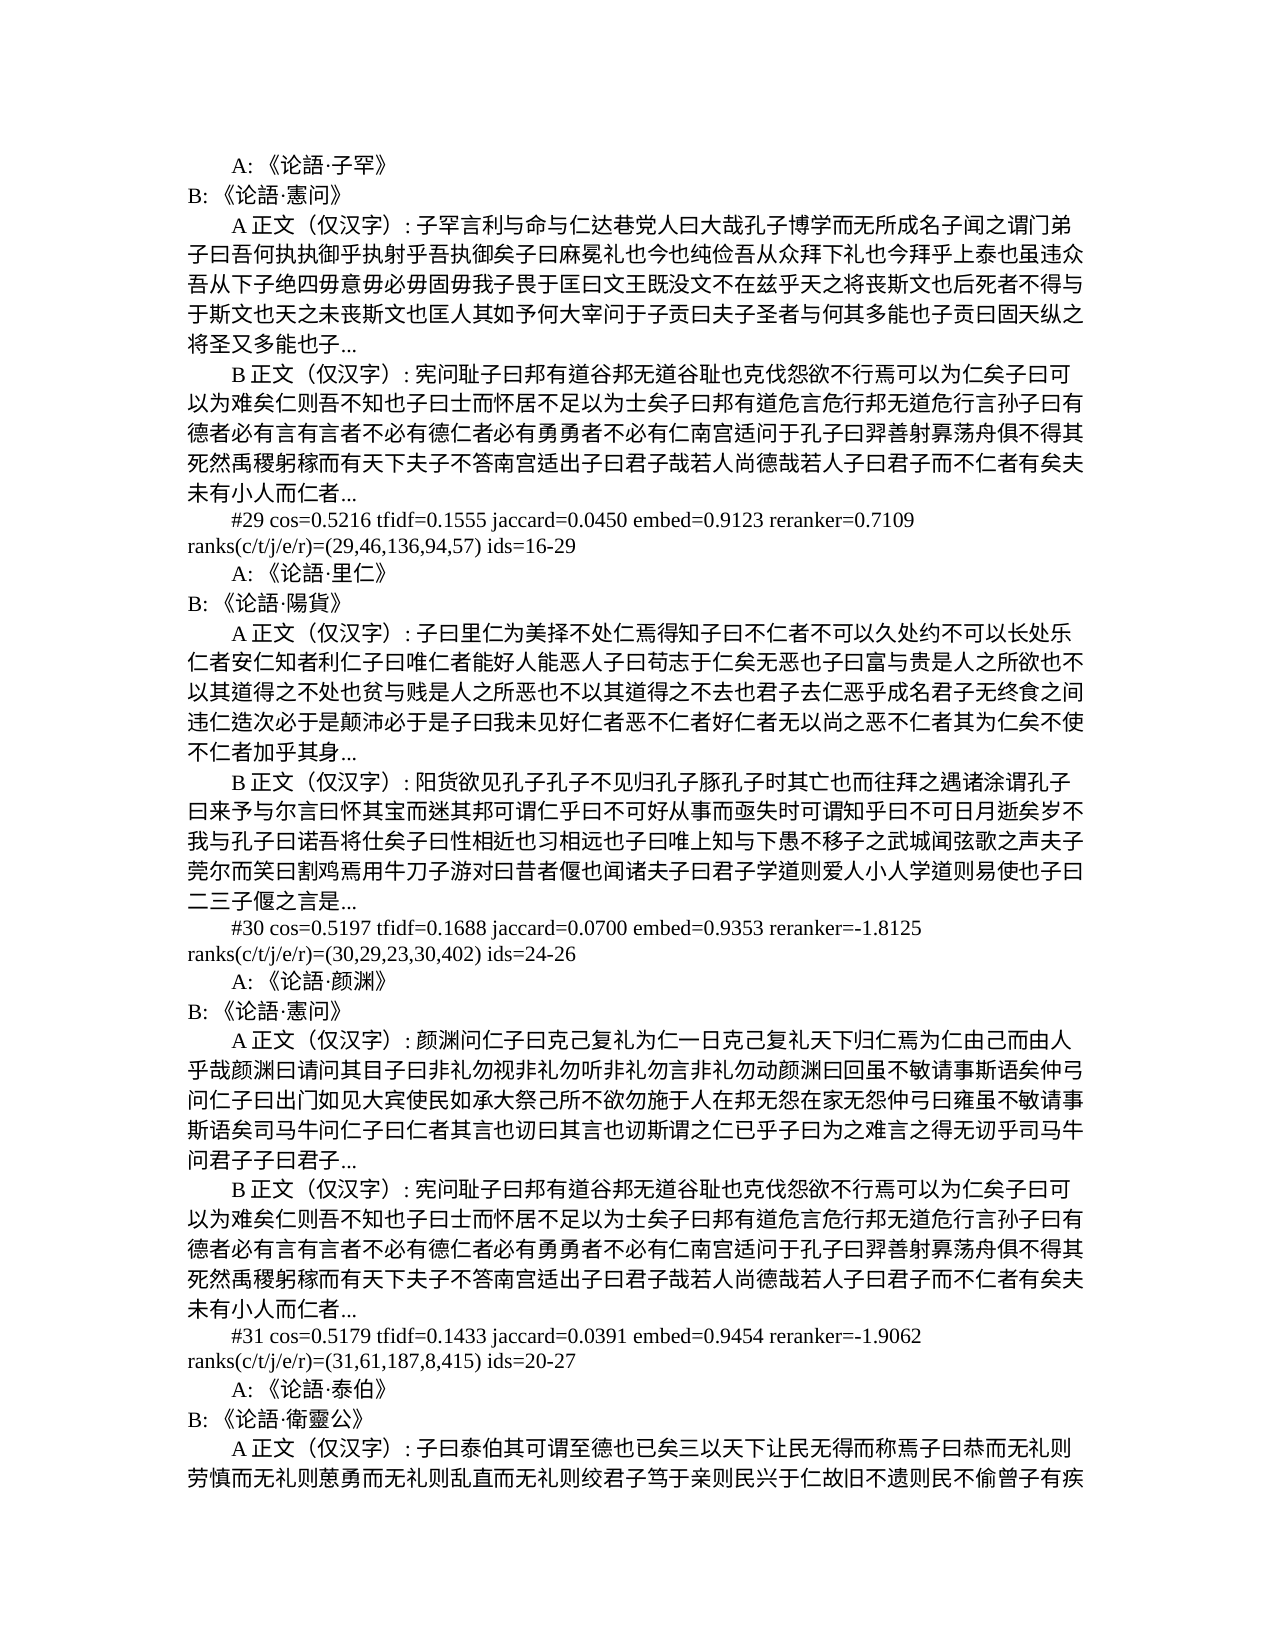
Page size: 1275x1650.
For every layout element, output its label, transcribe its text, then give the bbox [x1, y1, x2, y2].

text B正文（仅汉字）: 阳货欲见孔子孔子不见归孔子豚孔子时其亡也而往拜之遇诸涂谓孔子曰来予与尔言曰怀其宝而迷其邦可谓仁乎曰不可好从事而亟失时可谓知乎曰不可日月逝矣岁不我与孔子曰诺吾将仕矣子曰性相近也习相远也子曰唯上知与下愚不移子之武城闻弦歌之声夫子莞尔而笑曰割鸡焉用牛刀子游对曰昔者偃也闻诸夫子曰君子学道则爱人小人学道则易使也子曰二三子偃之言是... [187, 766, 1087, 915]
text A: 《论語·泰伯》 B: 《论語·衛靈公》 [187, 1374, 1087, 1433]
text A: 《论語·颜渊》 B: 《论語·憲问》 [187, 966, 1087, 1025]
text A正文（仅汉字）: 子曰里仁为美择不处仁焉得知子曰不仁者不可以久处约不可以长处乐仁者安仁知者利仁子曰唯仁者能好人能恶人子曰苟志于仁矣无恶也子曰富与贵是人之所欲也不以其道得之不处也贫与贱是人之所恶也不以其道得之不去也君子去仁恶乎成名君子无终食之间违仁造次必于是颠沛必于是子曰我未见好仁者恶不仁者好仁者无以尚之恶不仁者其为仁矣不使不仁者加乎其身... [187, 617, 1087, 766]
text A正文（仅汉字）: 子罕言利与命与仁达巷党人曰大哉孔子博学而无所成名子闻之谓门弟子曰吾何执执御乎执射乎吾执御矣子曰麻冕礼也今也纯俭吾从众拜下礼也今拜乎上泰也虽违众吾从下子绝四毋意毋必毋固毋我子畏于匡曰文王既没文不在兹乎天之将丧斯文也后死者不得与于斯文也天之未丧斯文也匡人其如予何大宰问于子贡曰夫子圣者与何其多能也子贡曰固天纵之将圣又多能也子... [187, 209, 1087, 358]
text A: 《论語·子罕》 B: 《论語·憲问》 [187, 150, 1087, 209]
text #29 cos=0.5216 tfidf=0.1555 jaccard=0.0450 embed=0.9123 reranker=0.7109 ranks(c/t/j/e/r)=(29,46,136,94,57) ids=16-29 [187, 507, 1087, 558]
text A: 《论語·里仁》 B: 《论語·陽貨》 [187, 558, 1087, 617]
text #31 cos=0.5179 tfidf=0.1433 jaccard=0.0391 embed=0.9454 reranker=-1.9062 ranks(c/t/j/e/r)=(31,61,187,8,415) ids=20-27 [187, 1323, 1087, 1374]
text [187, 1433, 1087, 1493]
text #30 cos=0.5197 tfidf=0.1688 jaccard=0.0700 embed=0.9353 reranker=-1.8125 ranks(c/t/j/e/r)=(30,29,23,30,402) ids=24-26 [187, 915, 1087, 966]
text A正文（仅汉字）: 颜渊问仁子曰克己复礼为仁一日克己复礼天下归仁焉为仁由己而由人乎哉颜渊曰请问其目子曰非礼勿视非礼勿听非礼勿言非礼勿动颜渊曰回虽不敏请事斯语矣仲弓问仁子曰出门如见大宾使民如承大祭己所不欲勿施于人在邦无怨在家无怨仲弓曰雍虽不敏请事斯语矣司马牛问仁子曰仁者其言也讱曰其言也讱斯谓之仁已乎子曰为之难言之得无讱乎司马牛问君子子曰君子... [187, 1025, 1087, 1174]
text B正文（仅汉字）: 宪问耻子曰邦有道谷邦无道谷耻也克伐怨欲不行焉可以为仁矣子曰可以为难矣仁则吾不知也子曰士而怀居不足以为士矣子曰邦有道危言危行邦无道危行言孙子曰有德者必有言有言者不必有德仁者必有勇勇者不必有仁南宫适问于孔子曰羿善射奡荡舟俱不得其死然禹稷躬稼而有天下夫子不答南宫适出子曰君子哉若人尚德哉若人子曰君子而不仁者有矣夫未有小人而仁者... [187, 358, 1087, 507]
text B正文（仅汉字）: 宪问耻子曰邦有道谷邦无道谷耻也克伐怨欲不行焉可以为仁矣子曰可以为难矣仁则吾不知也子曰士而怀居不足以为士矣子曰邦有道危言危行邦无道危行言孙子曰有德者必有言有言者不必有德仁者必有勇勇者不必有仁南宫适问于孔子曰羿善射奡荡舟俱不得其死然禹稷躬稼而有天下夫子不答南宫适出子曰君子哉若人尚德哉若人子曰君子而不仁者有矣夫未有小人而仁者... [187, 1174, 1087, 1323]
